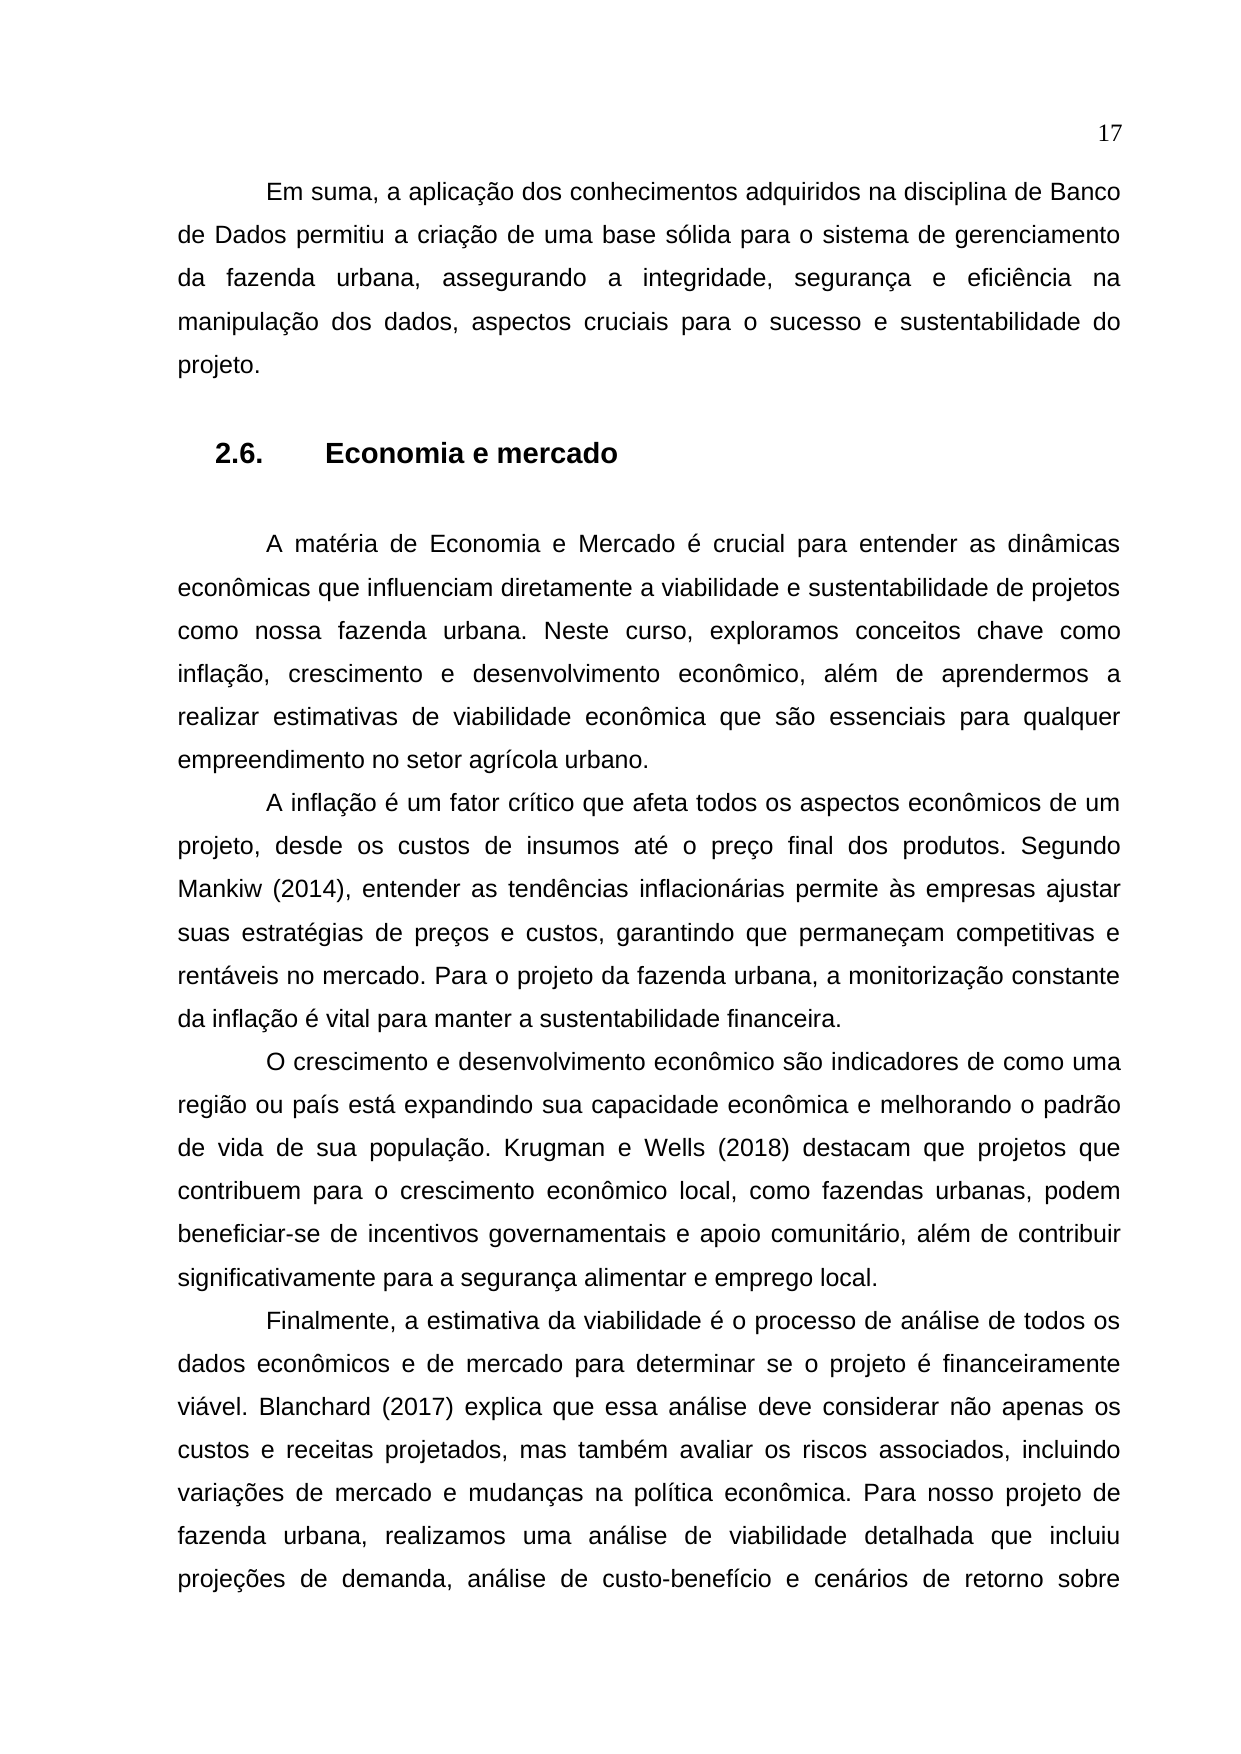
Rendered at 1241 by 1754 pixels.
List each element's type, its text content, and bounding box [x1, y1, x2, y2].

text A inflação é um fator crítico que afeta todos os aspectos econômicos de um projeto, desde os custos de insumos até o preço final dos produtos. Segundo Mankiw (2014), entender as tendências inflacionárias permite às empresas ajustar suas estratégias de preços e custos, garantindo que permaneçam competitivas e rentáveis no mercado. Para o projeto da fazenda urbana, a monitorização constante da inflação é vital para manter a sustentabilidade financeira. [177, 788, 1122, 1032]
text O crescimento e desenvolvimento econômico são indicadores de como uma região ou país está expandindo sua capacidade econômica e melhorando o padrão de vida de sua população. Krugman e Wells (2018) destacam que projetos que contribuem para o crescimento econômico local, como fazendas urbanas, podem beneficiar-se de incentivos governamentais e apoio comunitário, além de contribuir significativamente para a segurança alimentar e emprego local. [177, 1047, 1122, 1291]
text A matéria de Economia e Mercado é crucial para entender as dinâmicas econômicas que influenciam diretamente a viabilidade e sustentabilidade de projetos como nossa fazenda urbana. Neste curso, exploramos conceitos chave como inflação, crescimento e desenvolvimento econômico, além de aprendermos a realizar estimativas de viabilidade econômica que são essenciais para qualquer empreendimento no setor agrícola urbano. [177, 529, 1122, 774]
subtitle Economia e mercado [215, 436, 1122, 469]
text Em suma, a aplicação dos conhecimentos adquiridos na disciplina de Banco de Dados permitiu a criação de uma base sólida para o sistema de gerenciamento da fazenda urbana, assegurando a integridade, segurança e eficiência na manipulação dos dados, aspectos cruciais para o sucesso e sustentabilidade do projeto. [177, 177, 1122, 378]
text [177, 1306, 1122, 1593]
